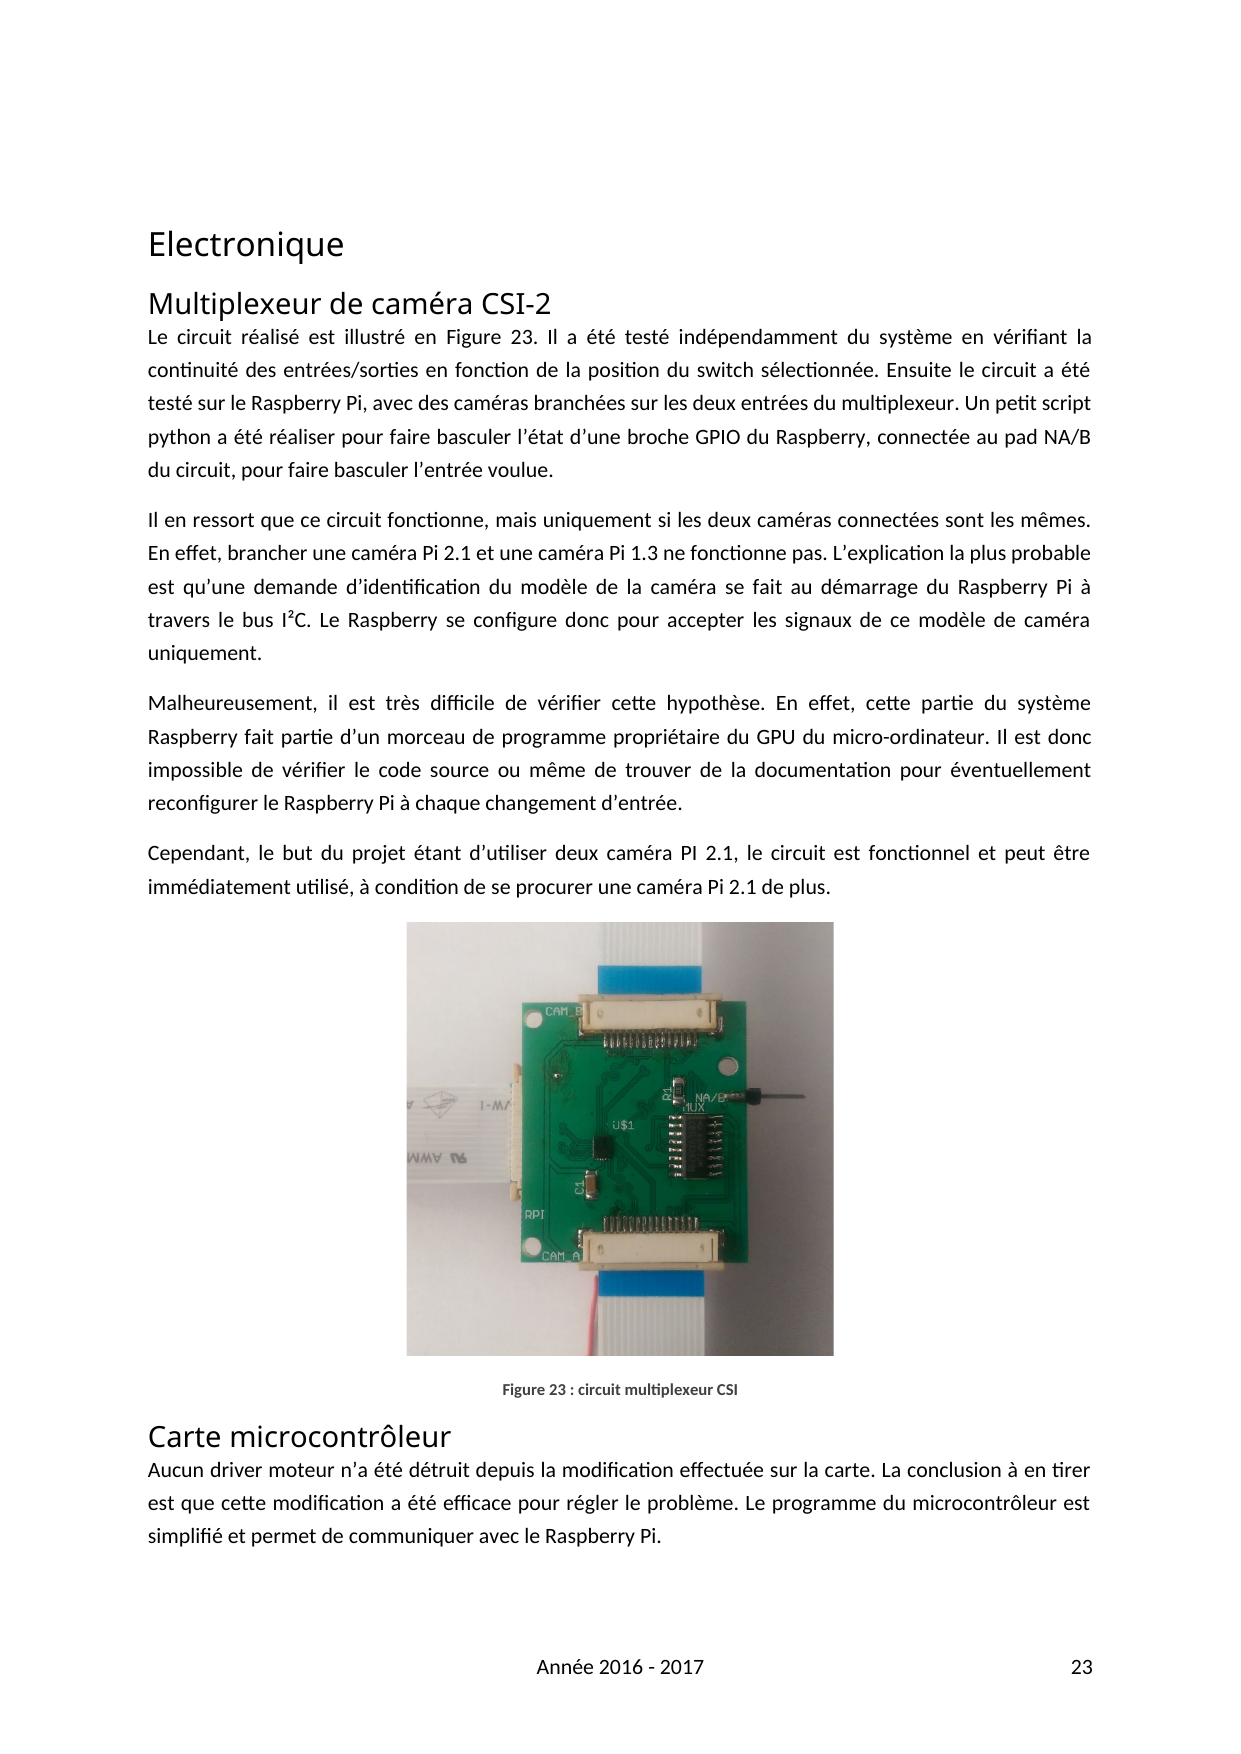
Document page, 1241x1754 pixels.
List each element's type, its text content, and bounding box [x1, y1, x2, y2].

subtitle Electronique [148, 221, 1092, 267]
text Malheureusement, il est très difficile de vérifier cette hypothèse. En effet, cette partie du système Raspberry fait partie d’un morceau de programme propriétaire du GPU du micro-ordinateur. Il est donc impossible de vérifier le code source ou même de trouver de la documentation pour éventuellement reconfigurer le Raspberry Pi à chaque changement d’entrée. [148, 689, 1092, 816]
text Il en ressort que ce circuit fonctionne, mais uniquement si les deux caméras connectées sont les mêmes. En effet, brancher une caméra Pi 2.1 et une caméra Pi 1.3 ne fonctionne pas. L’explication la plus probable est qu’une demande d’identification du modèle de la caméra se fait au démarrage du Raspberry Pi à travers le bus I²C. Le Raspberry se configure donc pour accepter les signaux de ce modèle de caméra uniquement. [148, 506, 1092, 666]
text Figure 23 : circuit multiplexeur CSI [148, 1379, 1092, 1400]
text Aucun driver moteur n’a été détruit depuis la modification effectuée sur la carte. La conclusion à en tirer est que cette modification a été efficace pour régler le problème. Le programme du microcontrôleur est simplifié et permet de communiquer avec le Raspberry Pi. [148, 1456, 1092, 1549]
picture [406, 922, 834, 1356]
text Cependant, le but du projet étant d’utiliser deux caméra PI 2.1, le circuit est fonctionnel et peut être immédiatement utilisé, à condition de se procurer une caméra Pi 2.1 de plus. [148, 839, 1092, 899]
text Le circuit réalisé est illustré en Figure 23. Il a été testé indépendamment du système en vérifiant la continuité des entrées/sorties en fonction de la position du switch sélectionnée. Ensuite le circuit a été testé sur le Raspberry Pi, avec des caméras branchées sur les deux entrées du multiplexeur. Un petit script python a été réaliser pour faire basculer l’état d’une broche GPIO du Raspberry, connectée au pad NA/B du circuit, pour faire basculer l’entrée voulue. [148, 323, 1092, 483]
subtitle Multiplexeur de caméra CSI-2 [148, 283, 1092, 323]
subtitle Carte microcontrôleur [148, 1416, 1092, 1456]
